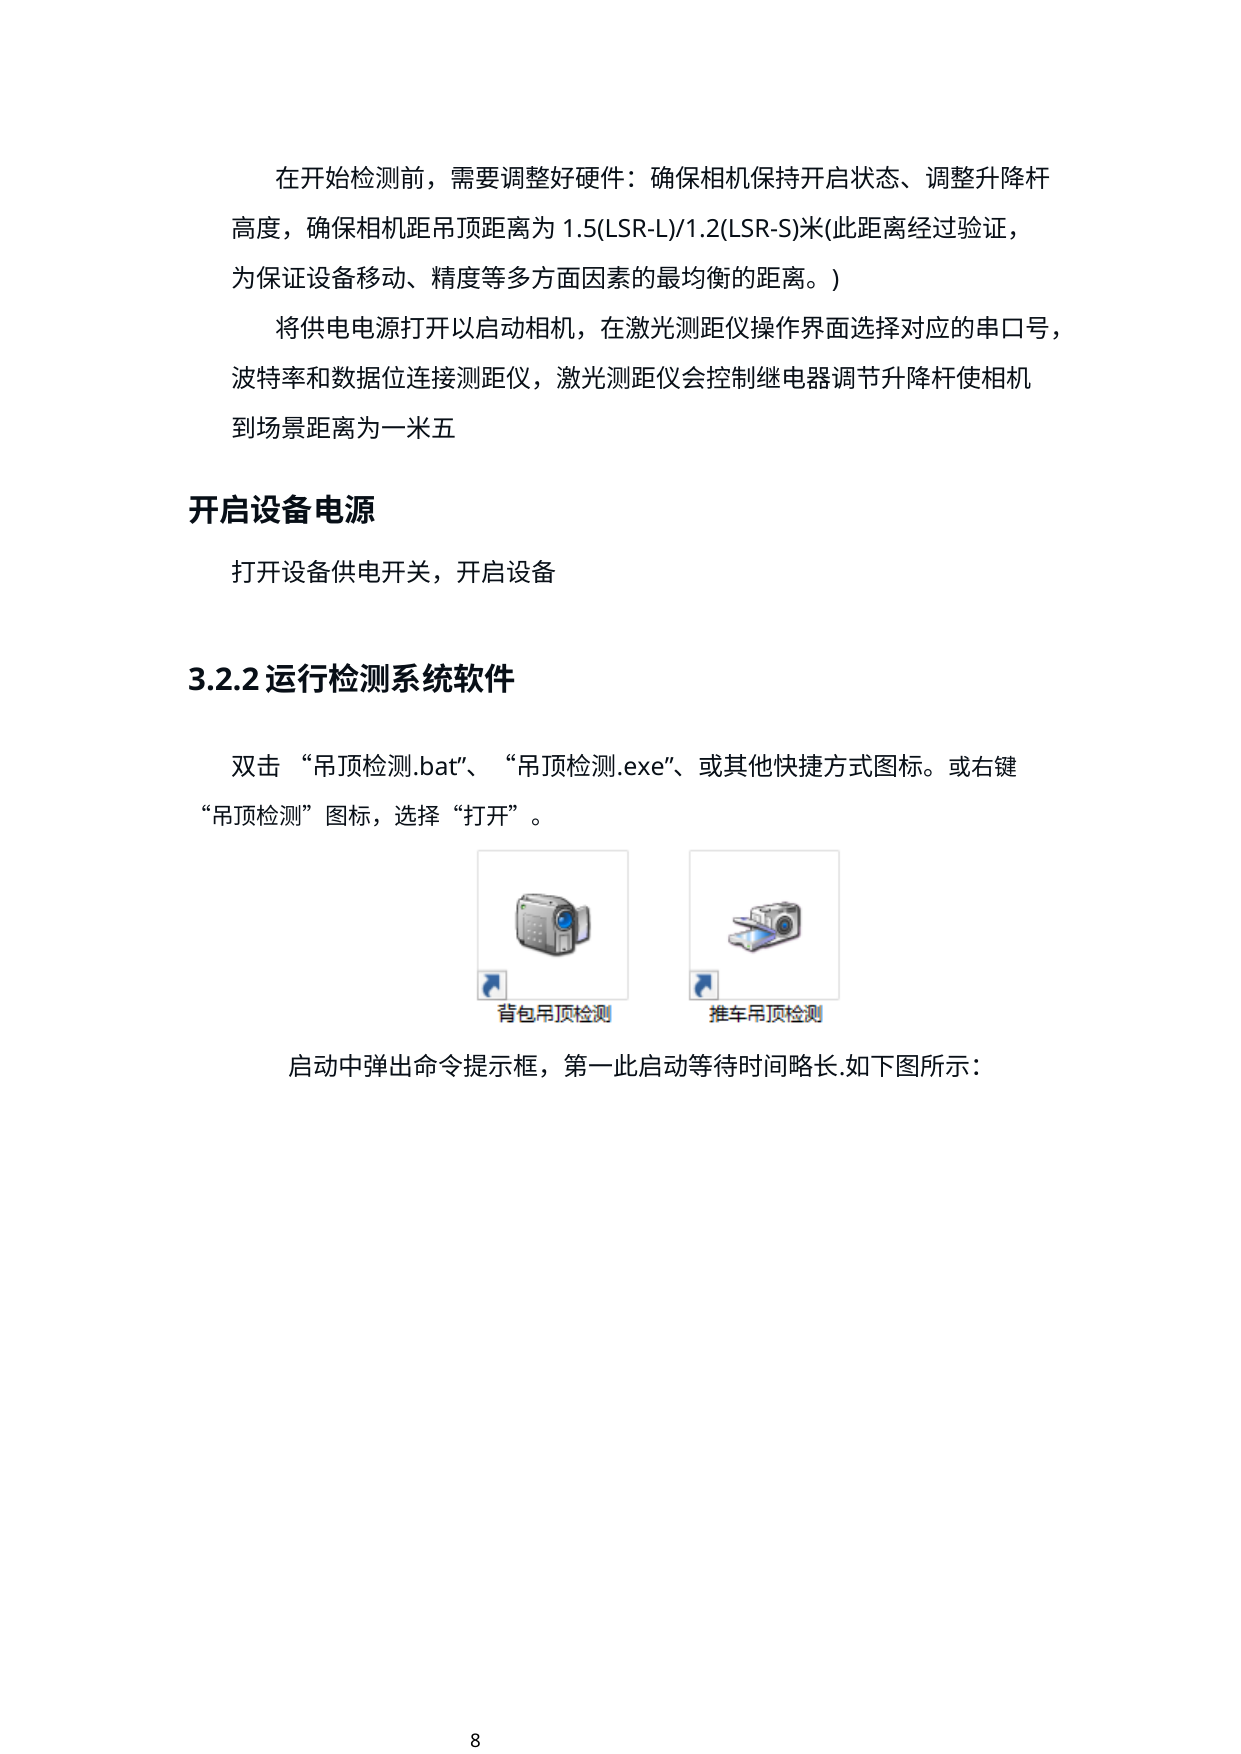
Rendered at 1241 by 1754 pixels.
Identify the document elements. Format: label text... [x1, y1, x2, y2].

picture [472, 847, 637, 1032]
subtitle 开启设备电源 [188, 483, 1052, 533]
subtitle 3.2.2运行检测系统软件 [188, 652, 1052, 702]
text 将供电电源打开以启动相机，在激光测距仪操作界面选择对应的串口号，波特率和数据位连接测距仪，激光测距仪会控制继电器调节升降杆使相机到场景距离为一米五 [232, 302, 1052, 452]
picture [683, 847, 848, 1032]
text 打开设备供电开关，开启设备 [232, 546, 1052, 596]
text 在开始检测前，需要调整好硬件：确保相机保持开启状态、调整升降杆高度，确保相机距吊顶距离为1.5(LSR-L)/1.2(LSR-S)米(此距离经过验证，为保证设备移动、精度等多方面因素的最均衡的距离。) [232, 152, 1052, 302]
text 双击 “吊顶检测.bat”、“吊顶检测.exe”、或其他快捷方式图标。或右键“吊顶检测”图标，选择“打开”。 [188, 739, 1052, 839]
text 启动中弹出命令提示框，第一此启动等待时间略长.如下图所示： [188, 1039, 1052, 1089]
